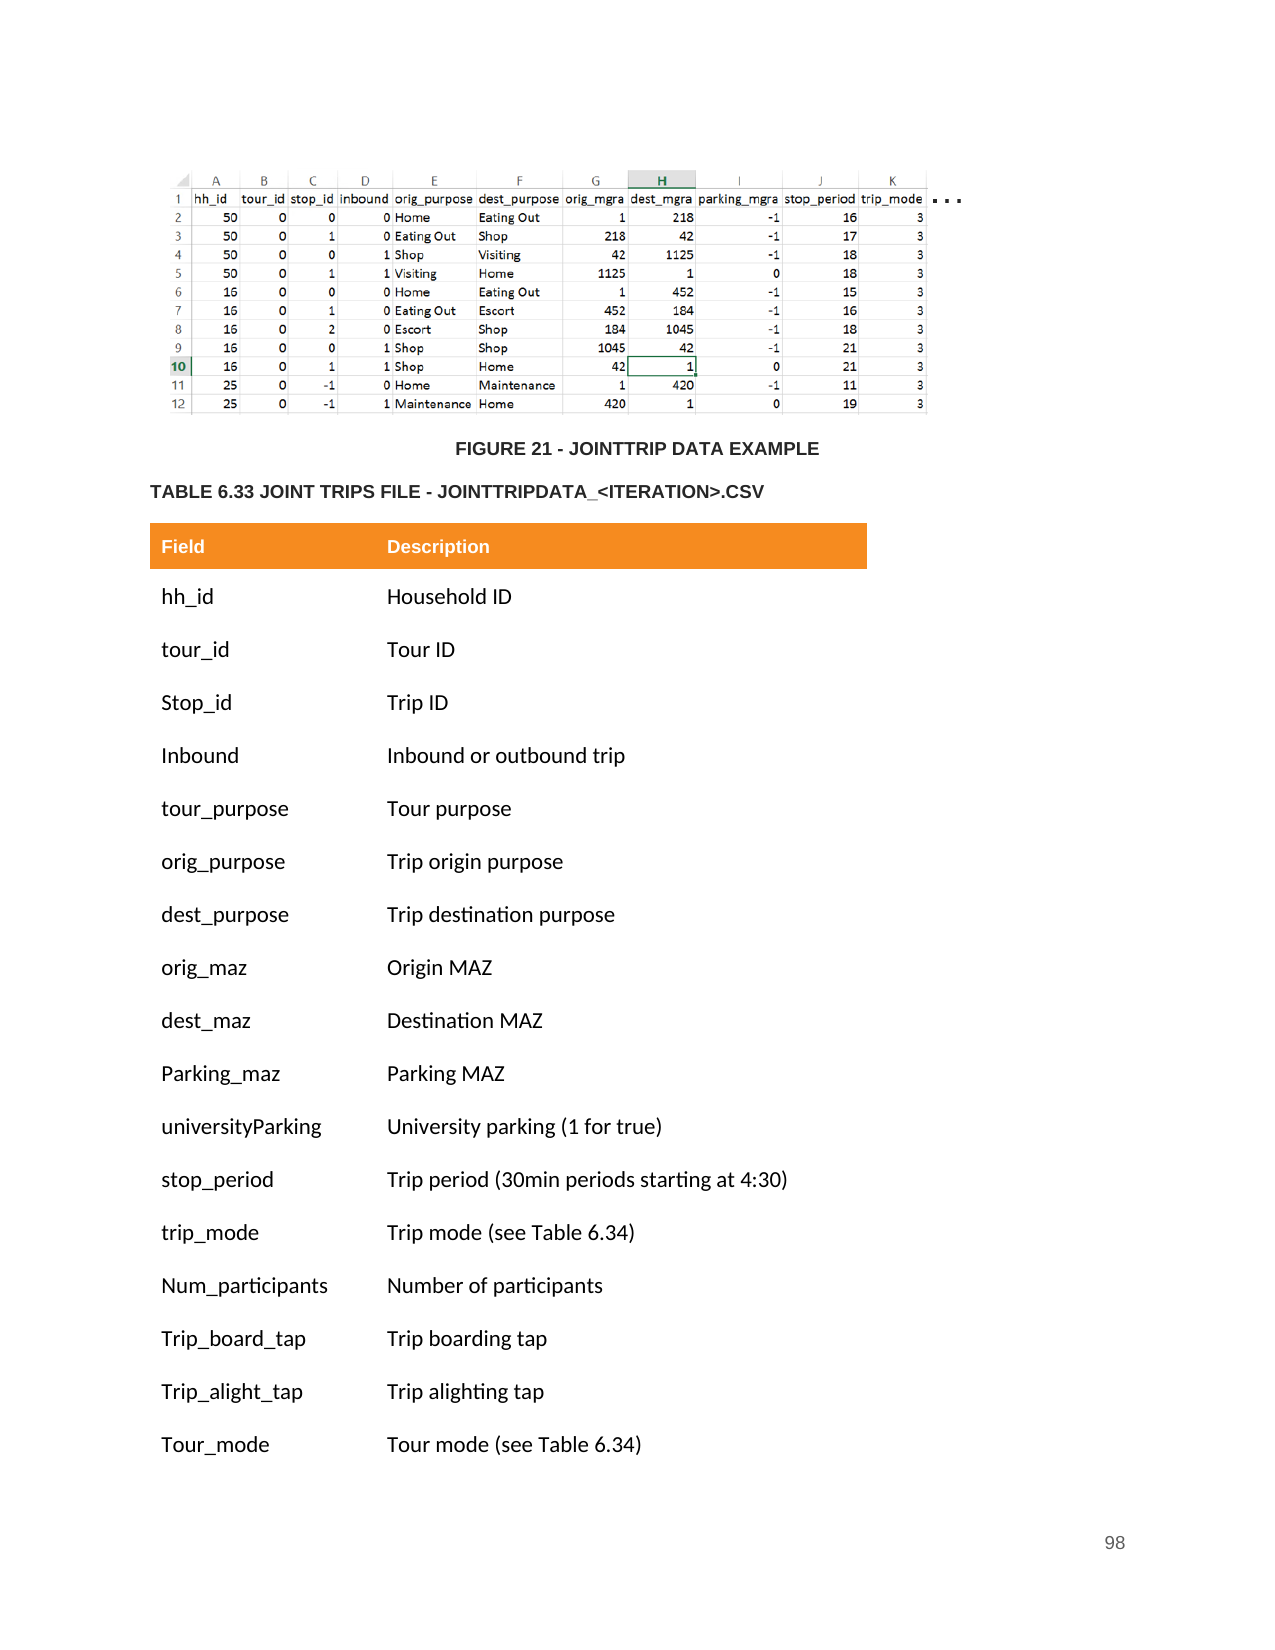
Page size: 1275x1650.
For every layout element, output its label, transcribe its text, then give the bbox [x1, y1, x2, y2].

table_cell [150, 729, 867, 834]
picture [150, 150, 976, 418]
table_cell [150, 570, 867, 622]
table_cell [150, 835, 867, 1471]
text Figure 21 - JOINTTRIP DATA EXAMPLE [150, 438, 1125, 460]
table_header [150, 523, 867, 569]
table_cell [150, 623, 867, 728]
